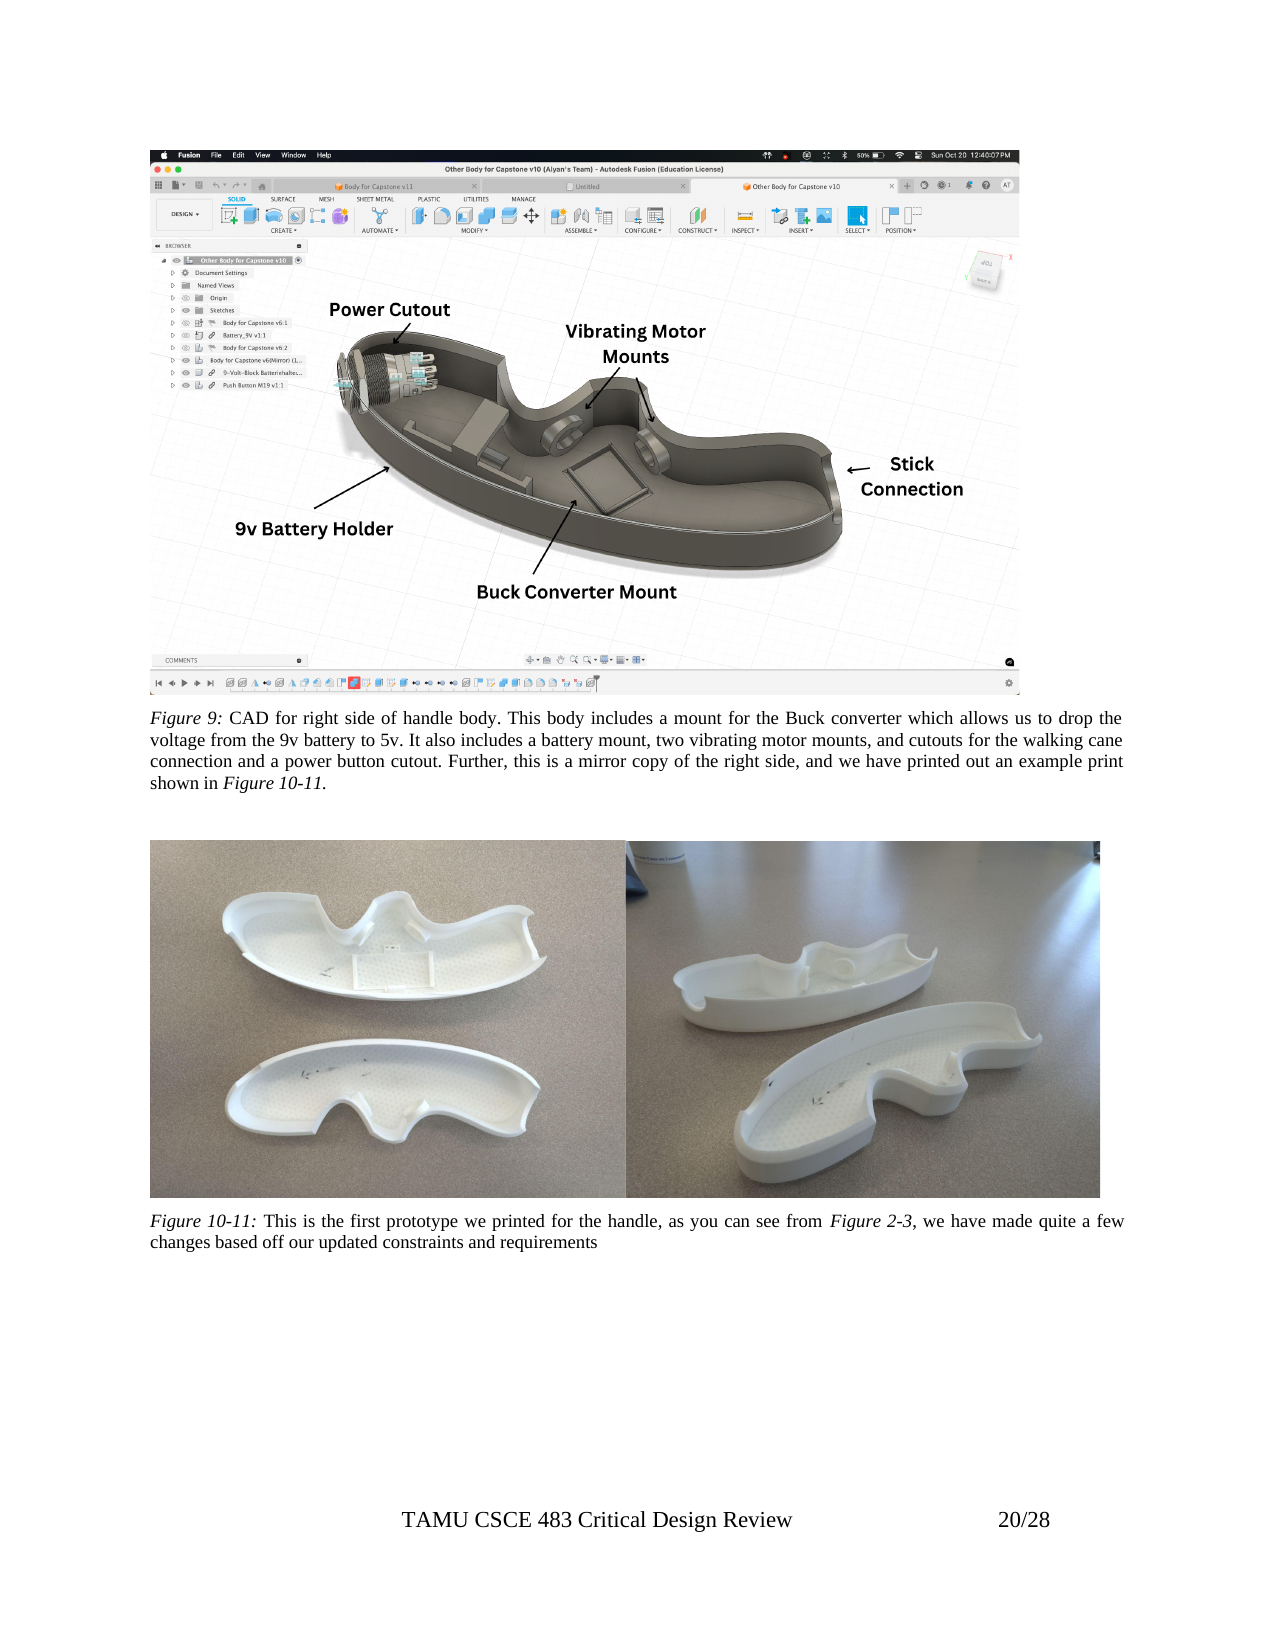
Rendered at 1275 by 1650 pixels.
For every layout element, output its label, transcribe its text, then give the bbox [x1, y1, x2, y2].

text Figure 10-11: This is the first prototype we printed for the handle, as you can see from Figure 2-3, we have made quite a few changes based off our updated constraints and requirements [150, 1210, 1125, 1253]
picture [150, 840, 1100, 1198]
text Figure 9: CAD for right side of handle body. This body includes a mount for the Buck converter which allows us to drop the voltage from the 9v battery to 5v. It also includes a battery mount, two vibrating motor mounts, and cutouts for the walking cane connection and a power button cutout. Further, this is a mirror copy of the right side, and we have printed out an example print shown in Figure 10-11. [150, 707, 1125, 793]
picture [150, 150, 1020, 695]
